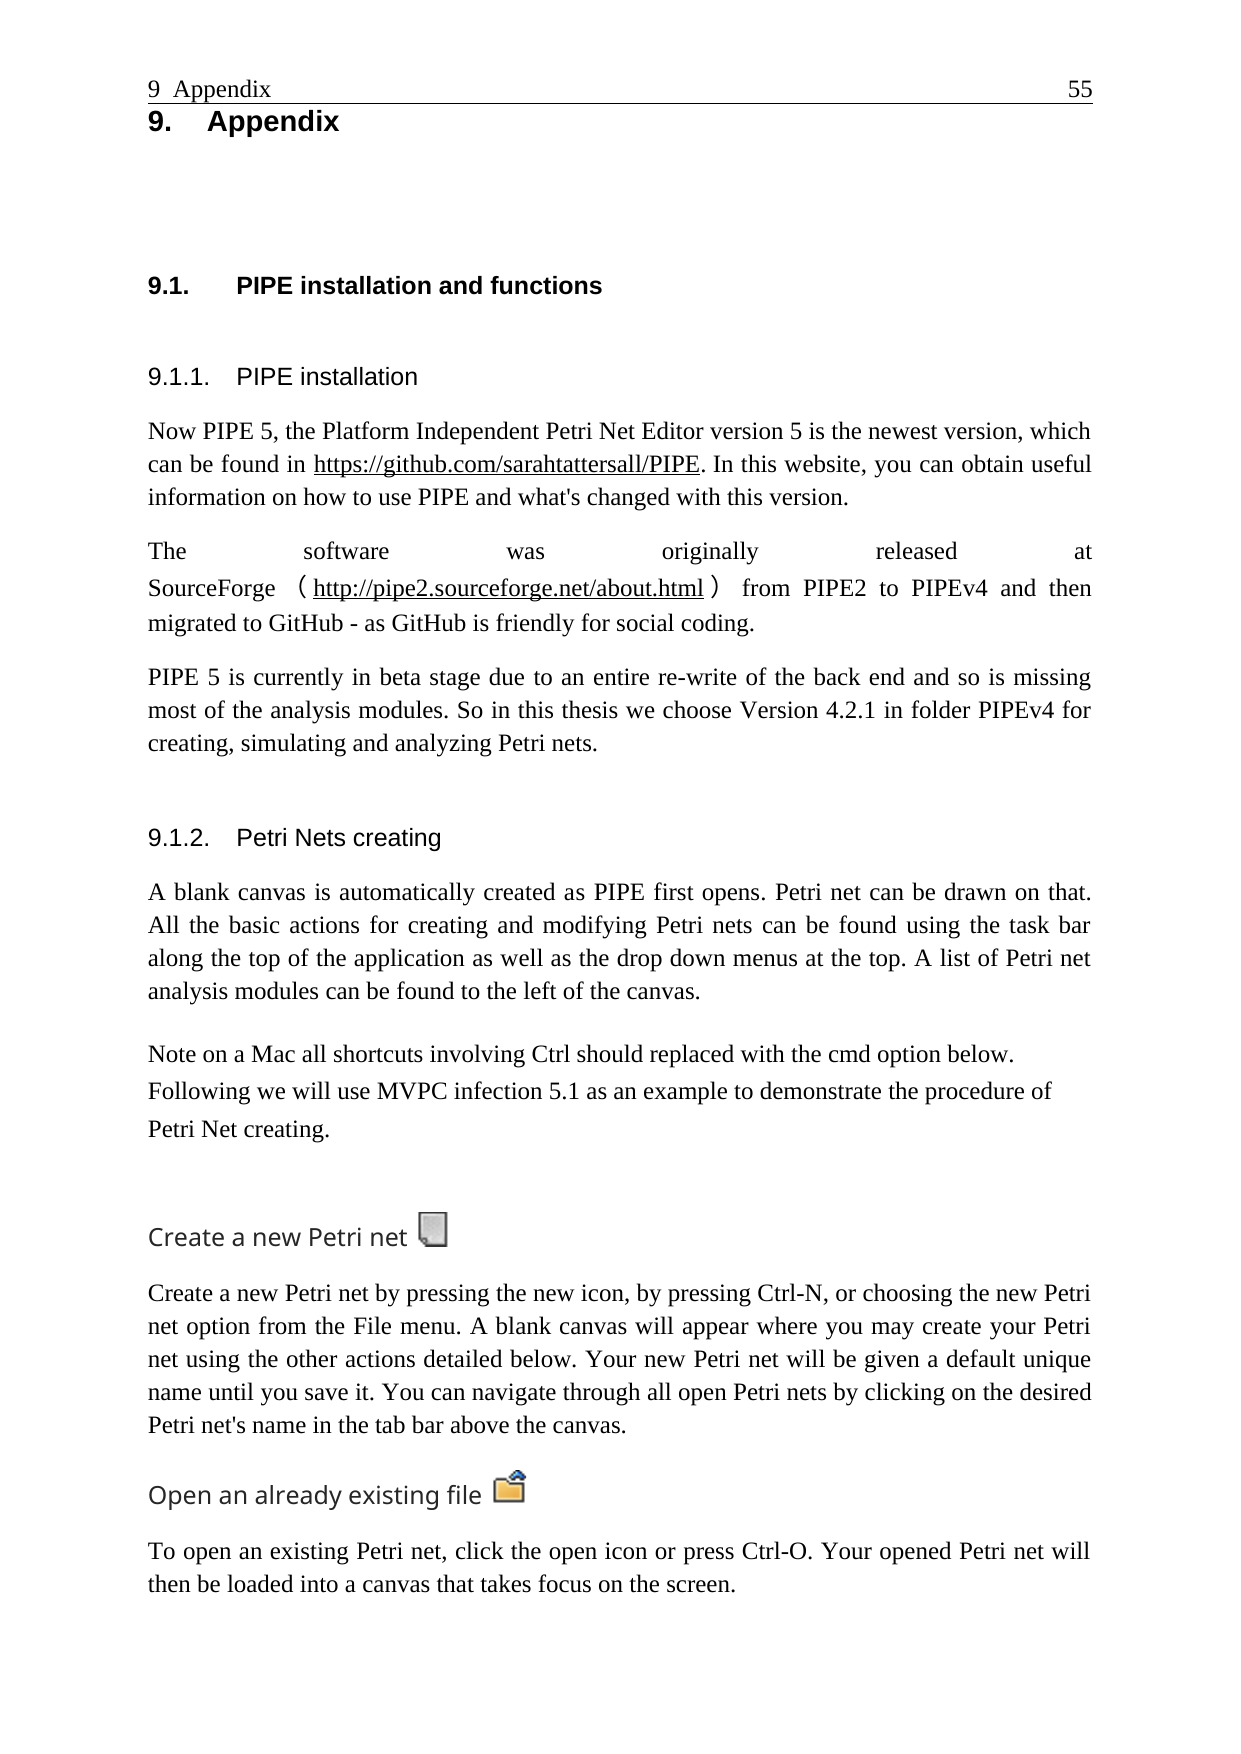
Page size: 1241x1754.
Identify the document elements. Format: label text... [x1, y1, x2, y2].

text To open an existing Petri net, click the open icon or press Ctrl-O. Your opened Petri net will then be loaded into a canvas that takes focus on the screen. [148, 1536, 1093, 1598]
text A blank canvas is automatically created as PIPE first opens. Petri net can be drawn on that. All the basic actions for creating and modifying Petri nets can be found using the task bar along the top of the application as well as the drop down menus at the top. A list of Petri net analysis modules can be found to the left of the canvas. [148, 877, 1093, 1005]
text PIPE 5 is currently in beta stage due to an entire re-write of the back end and so is missing most of the analysis modules. So in this thesis we choose Version 4.2.1 in folder PIPEv4 for creating, simulating and analyzing Petri nets. [148, 662, 1093, 757]
text The software was originally released at SourceForge（http://pipe2.sourceforge.net/about.html）from PIPE2 to PIPEv4 and then migrated to GitHub - as GitHub is friendly for social coding. [148, 536, 1093, 637]
title Petri Nets creating [148, 823, 1093, 852]
picture [492, 1470, 527, 1505]
picture [417, 1212, 452, 1247]
title PIPE installation [148, 362, 1093, 391]
text Create a new Petri net [148, 1207, 1093, 1258]
text Following we will use MVPC infection 5.1 as an example to demonstrate the procedure of Petri Net creating. [148, 1068, 1093, 1143]
text Note on a Mac all shortcuts involving Ctrl should replaced with the cmd option below. [148, 1030, 1093, 1068]
text Open an already existing file [148, 1464, 1093, 1515]
text Create a new Petri net by pressing the new icon, by pressing Ctrl-N, or choosing the new Petri net option from the File menu. A blank canvas will appear where you may create your Petri net using the other actions detailed below. Your new Petri net will be given a default unique name until you save it. You can navigate through all open Petri nets by clicking on the desired Petri net's name in the tab bar above the canvas. [148, 1278, 1093, 1439]
title PIPE installation and functions [148, 271, 1093, 300]
title Appendix [148, 104, 1093, 138]
text Now PIPE 5, the Platform Independent Petri Net Editor version 5 is the newest version, which can be found in https://github.com/sarahtattersall/PIPE. In this website, you can obtain useful information on how to use PIPE and what's changed with this version. [148, 416, 1093, 511]
